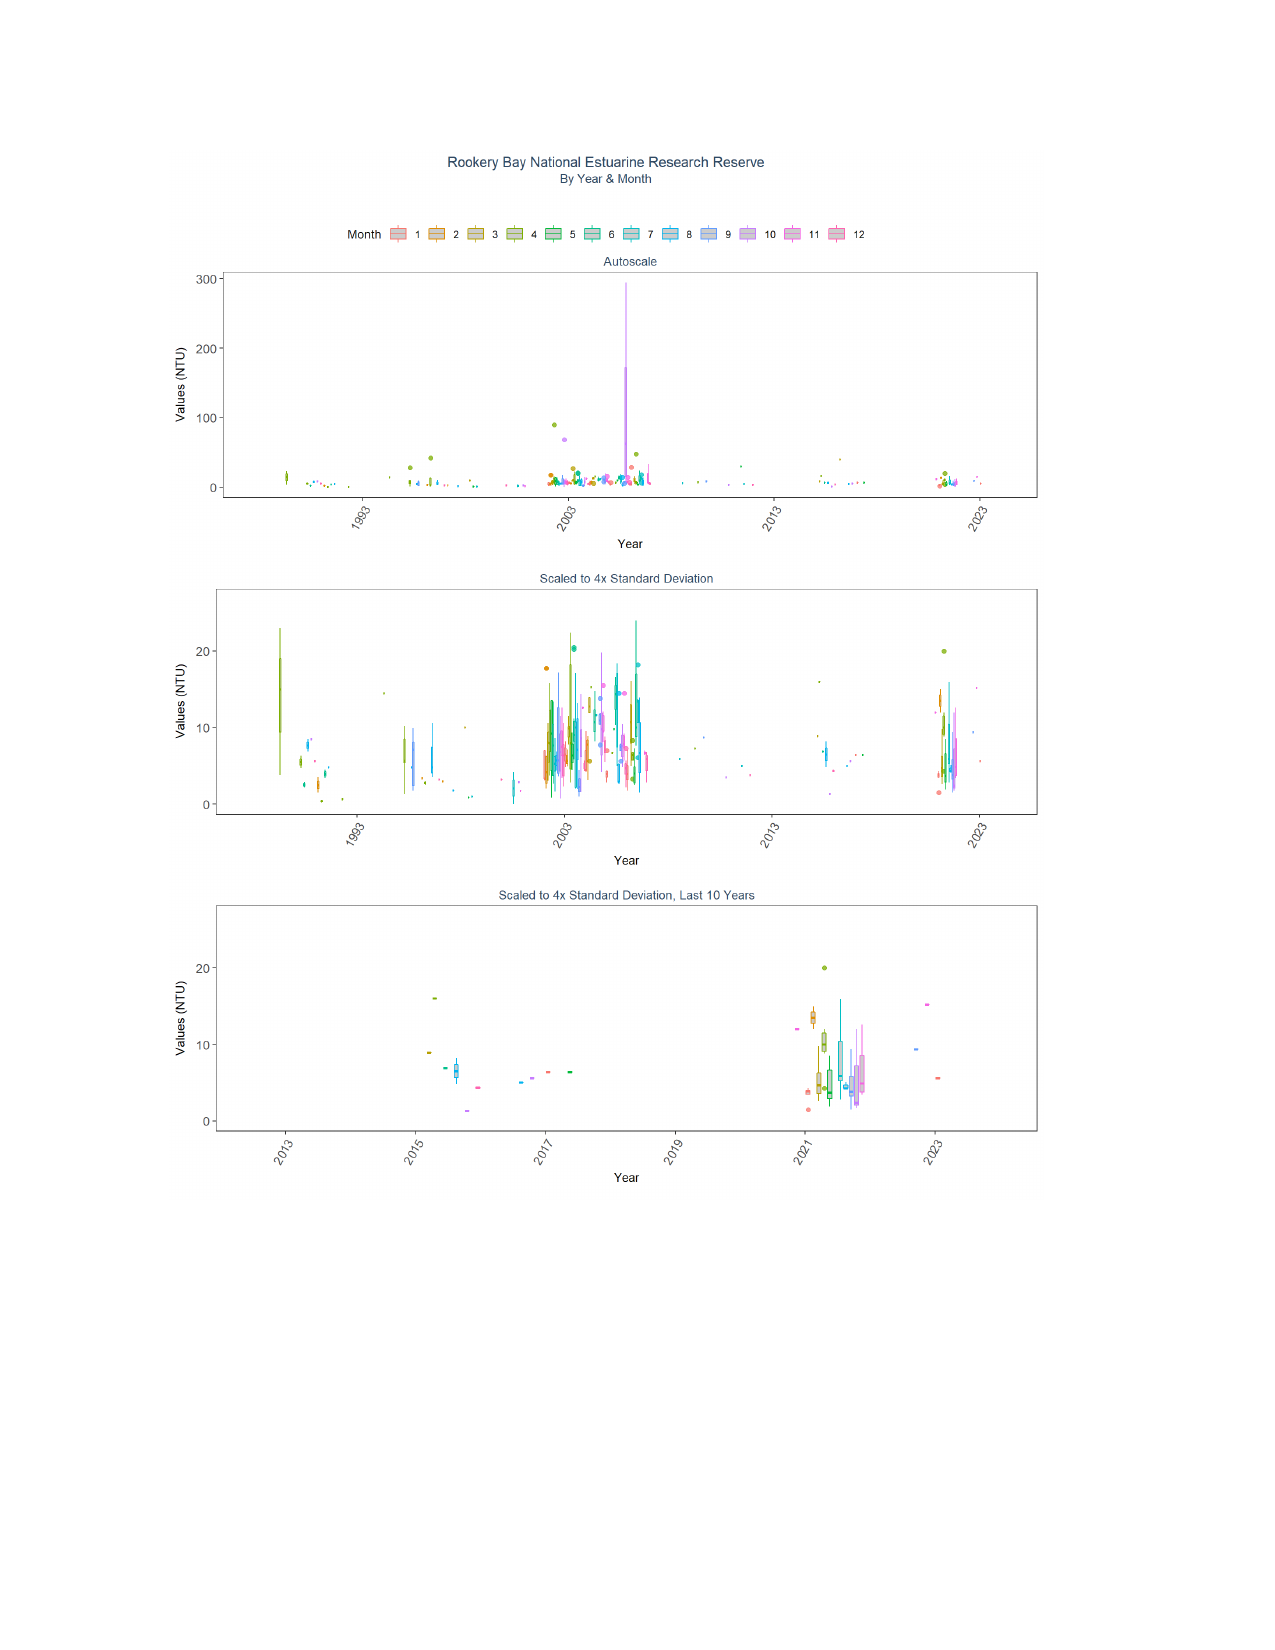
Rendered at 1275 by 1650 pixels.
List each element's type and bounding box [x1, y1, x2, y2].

picture [168, 150, 1044, 1200]
